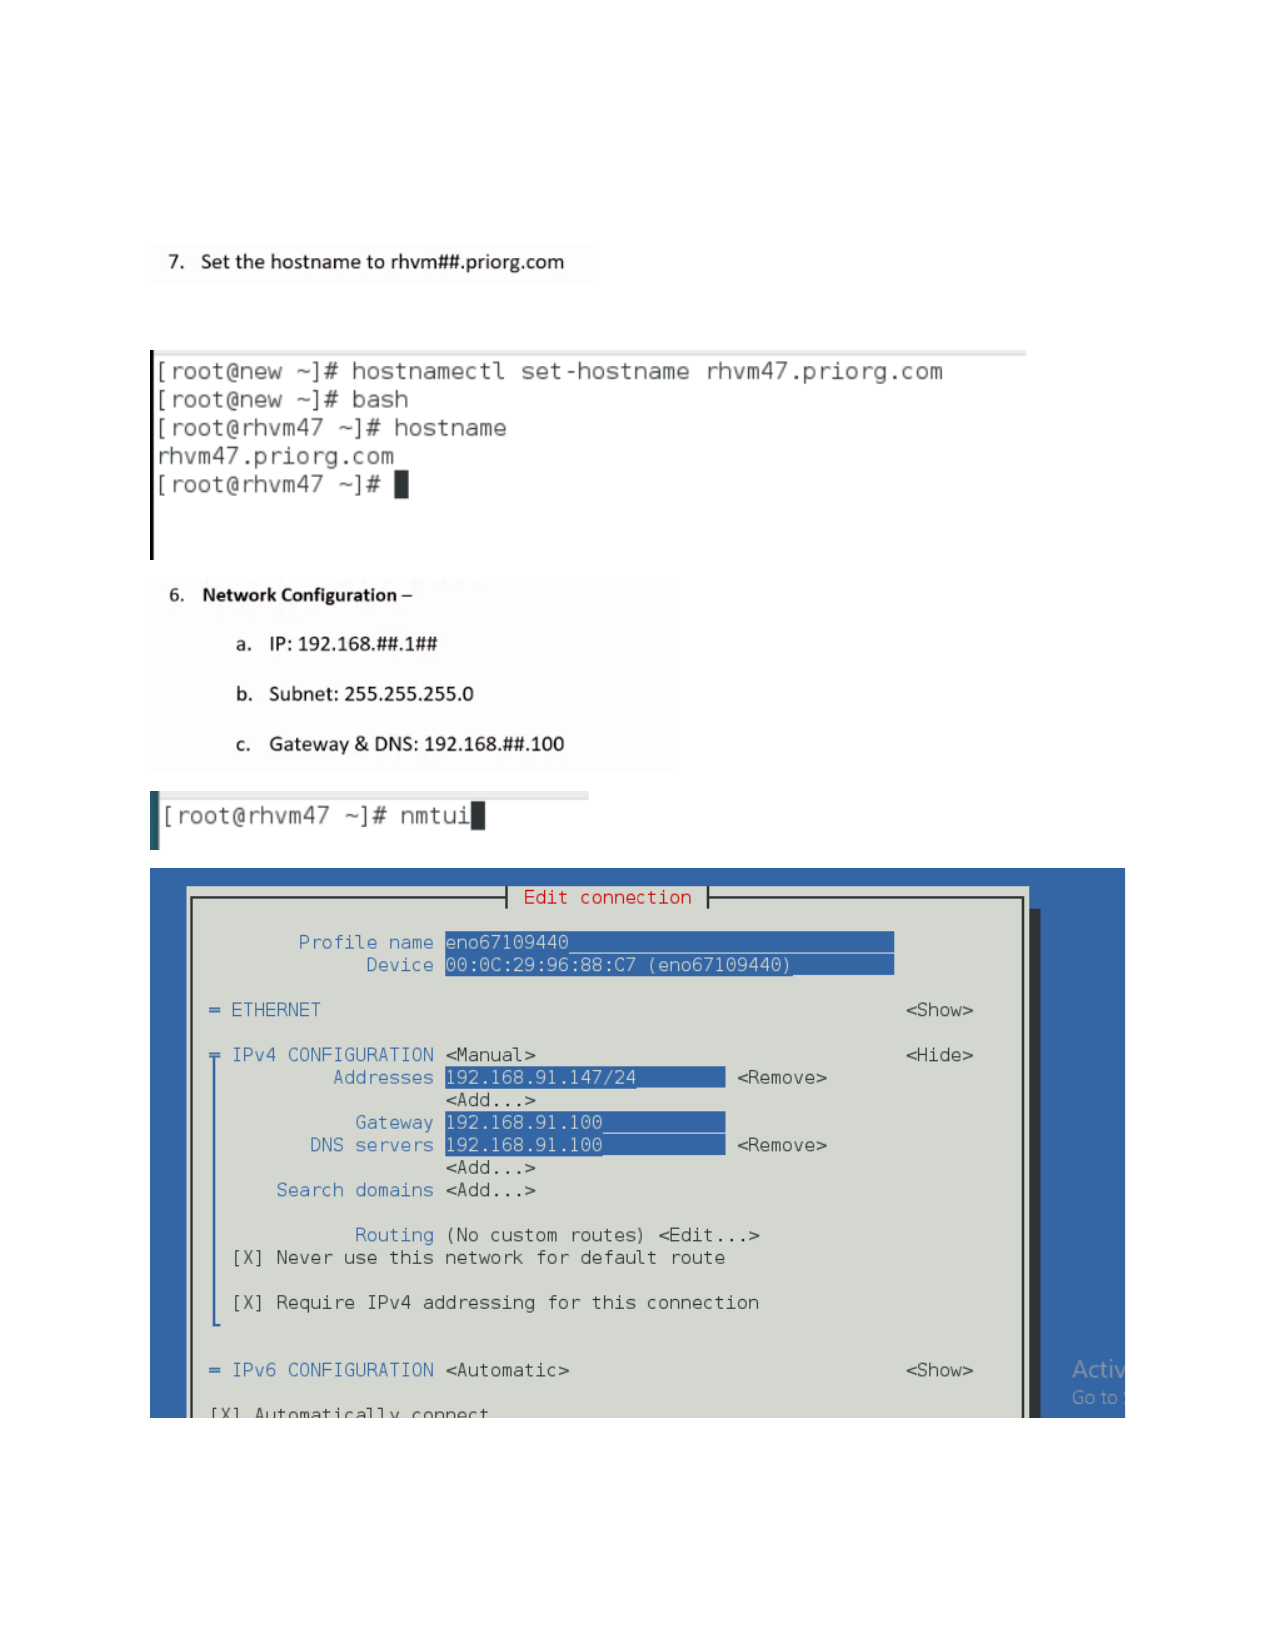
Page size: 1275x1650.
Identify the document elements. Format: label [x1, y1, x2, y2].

picture [150, 868, 1125, 1418]
picture [150, 791, 589, 850]
picture [150, 578, 674, 772]
picture [150, 350, 1027, 560]
picture [150, 243, 593, 285]
